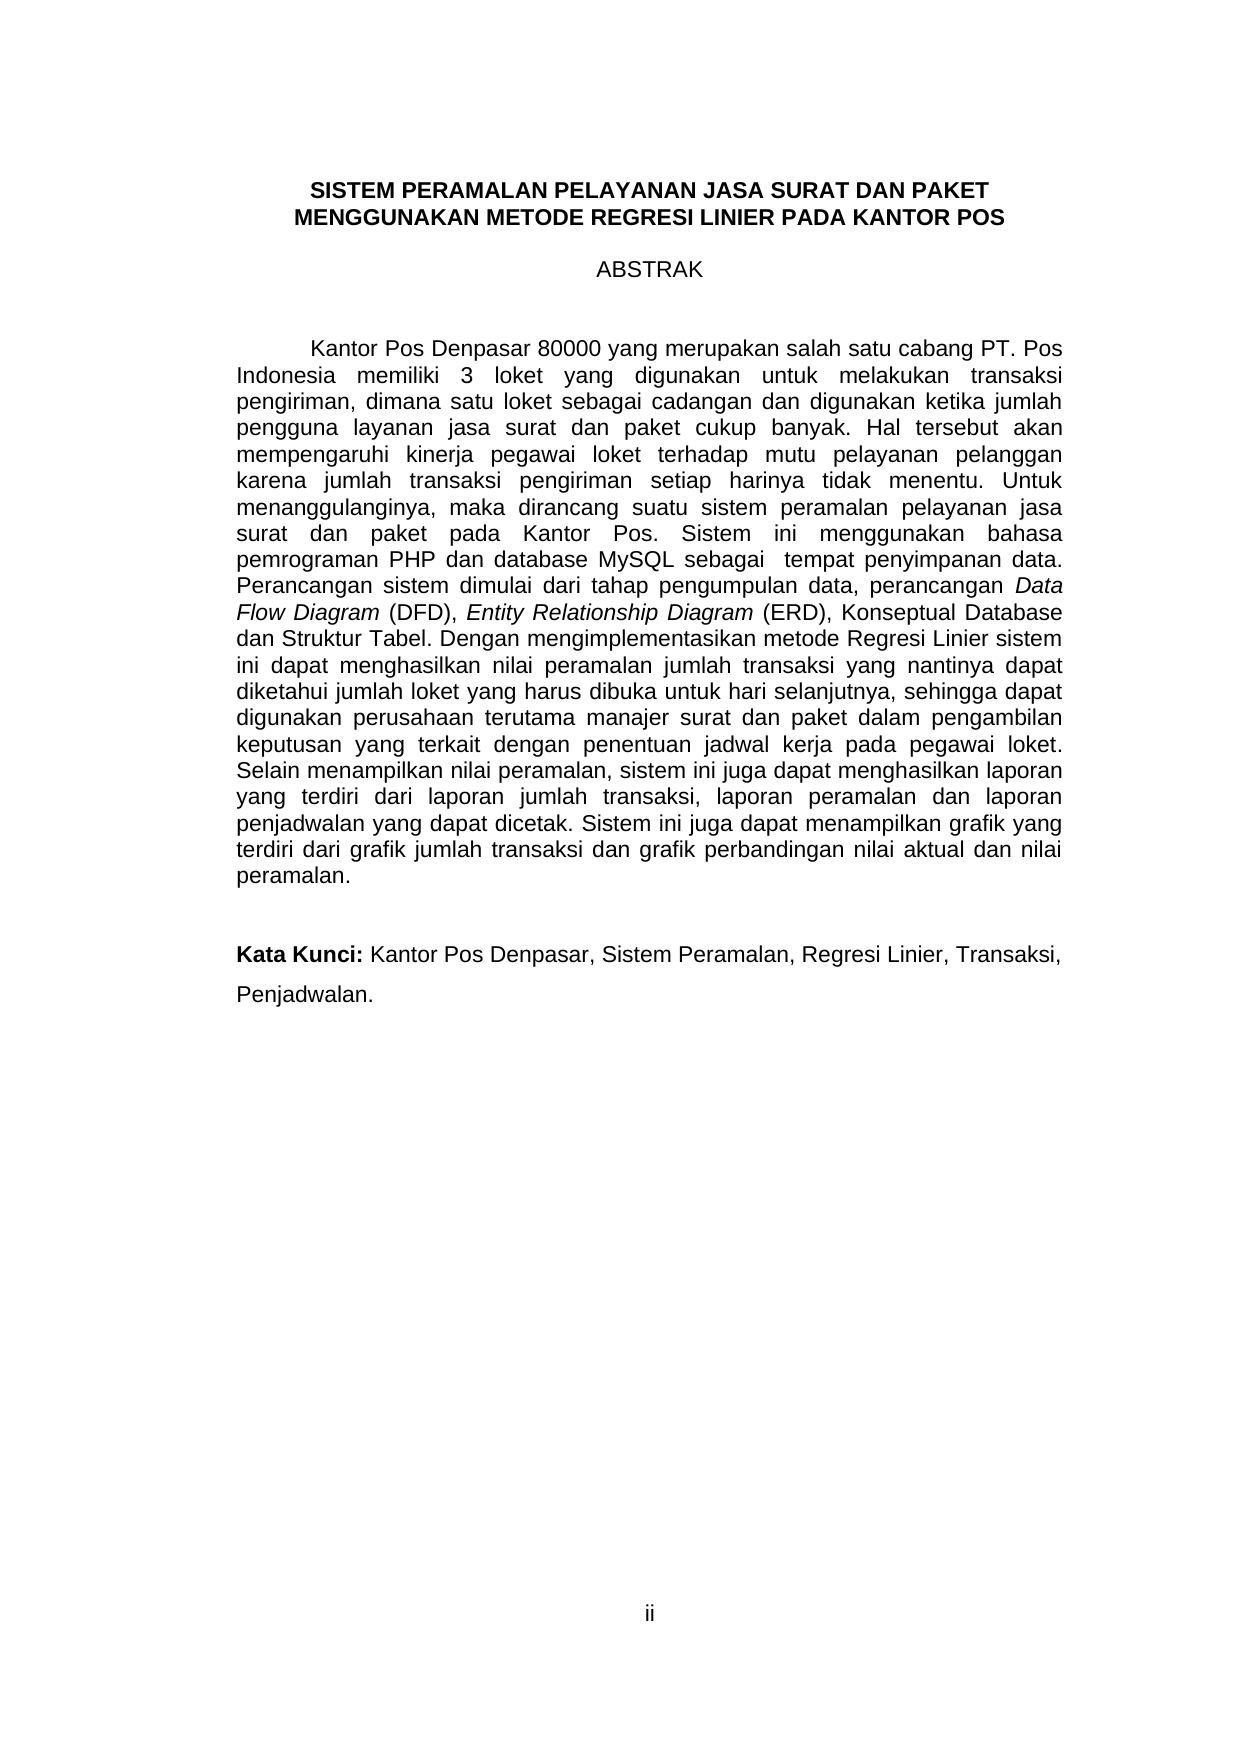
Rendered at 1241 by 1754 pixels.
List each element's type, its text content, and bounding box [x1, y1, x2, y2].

text SISTEM PERAMALAN PELAYANAN JASA SURAT DAN PAKET MENGGUNAKAN METODE REGRESI LINIER PADA KANTOR POS [236, 177, 1063, 230]
text Kata Kunci: Kantor Pos Denpasar, Sistem Peramalan, Regresi Linier, Transaksi, Penjadwalan. [236, 941, 1063, 1007]
subtitle ABSTRAK [236, 256, 1063, 283]
text Kantor Pos Denpasar 80000 yang merupakan salah satu cabang PT. Pos Indonesia memiliki 3 loket yang digunakan untuk melakukan transaksi pengiriman, dimana satu loket sebagai cadangan dan digunakan ketika jumlah pengguna layanan jasa surat dan paket cukup banyak. Hal tersebut akan mempengaruhi kinerja pegawai loket terhadap mutu pelayanan pelanggan karena jumlah transaksi pengiriman setiap harinya tidak menentu. Untuk menanggulanginya, maka dirancang suatu sistem peramalan pelayanan jasa surat dan paket pada Kantor Pos. Sistem ini menggunakan bahasa pemrograman PHP dan database MySQL sebagai tempat penyimpanan data. Perancangan sistem dimulai dari tahap pengumpulan data, perancangan Data Flow Diagram (DFD), Entity Relationship Diagram (ERD), Konseptual Database dan Struktur Tabel. Dengan mengimplementasikan metode Regresi Linier sistem ini dapat menghasilkan nilai peramalan jumlah transaksi yang nantinya dapat diketahui jumlah loket yang harus dibuka untuk hari selanjutnya, sehingga dapat digunakan perusahaan terutama manajer surat dan paket dalam pengambilan keputusan yang terkait dengan penentuan jadwal kerja pada pegawai loket. Selain menampilkan nilai peramalan, sistem ini juga dapat menghasilkan laporan yang terdiri dari laporan jumlah transaksi, laporan peramalan dan laporan penjadwalan yang dapat dicetak. Sistem ini juga dapat menampilkan grafik yang terdiri dari grafik jumlah transaksi dan grafik perbandingan nilai aktual dan nilai peramalan. [236, 335, 1063, 889]
